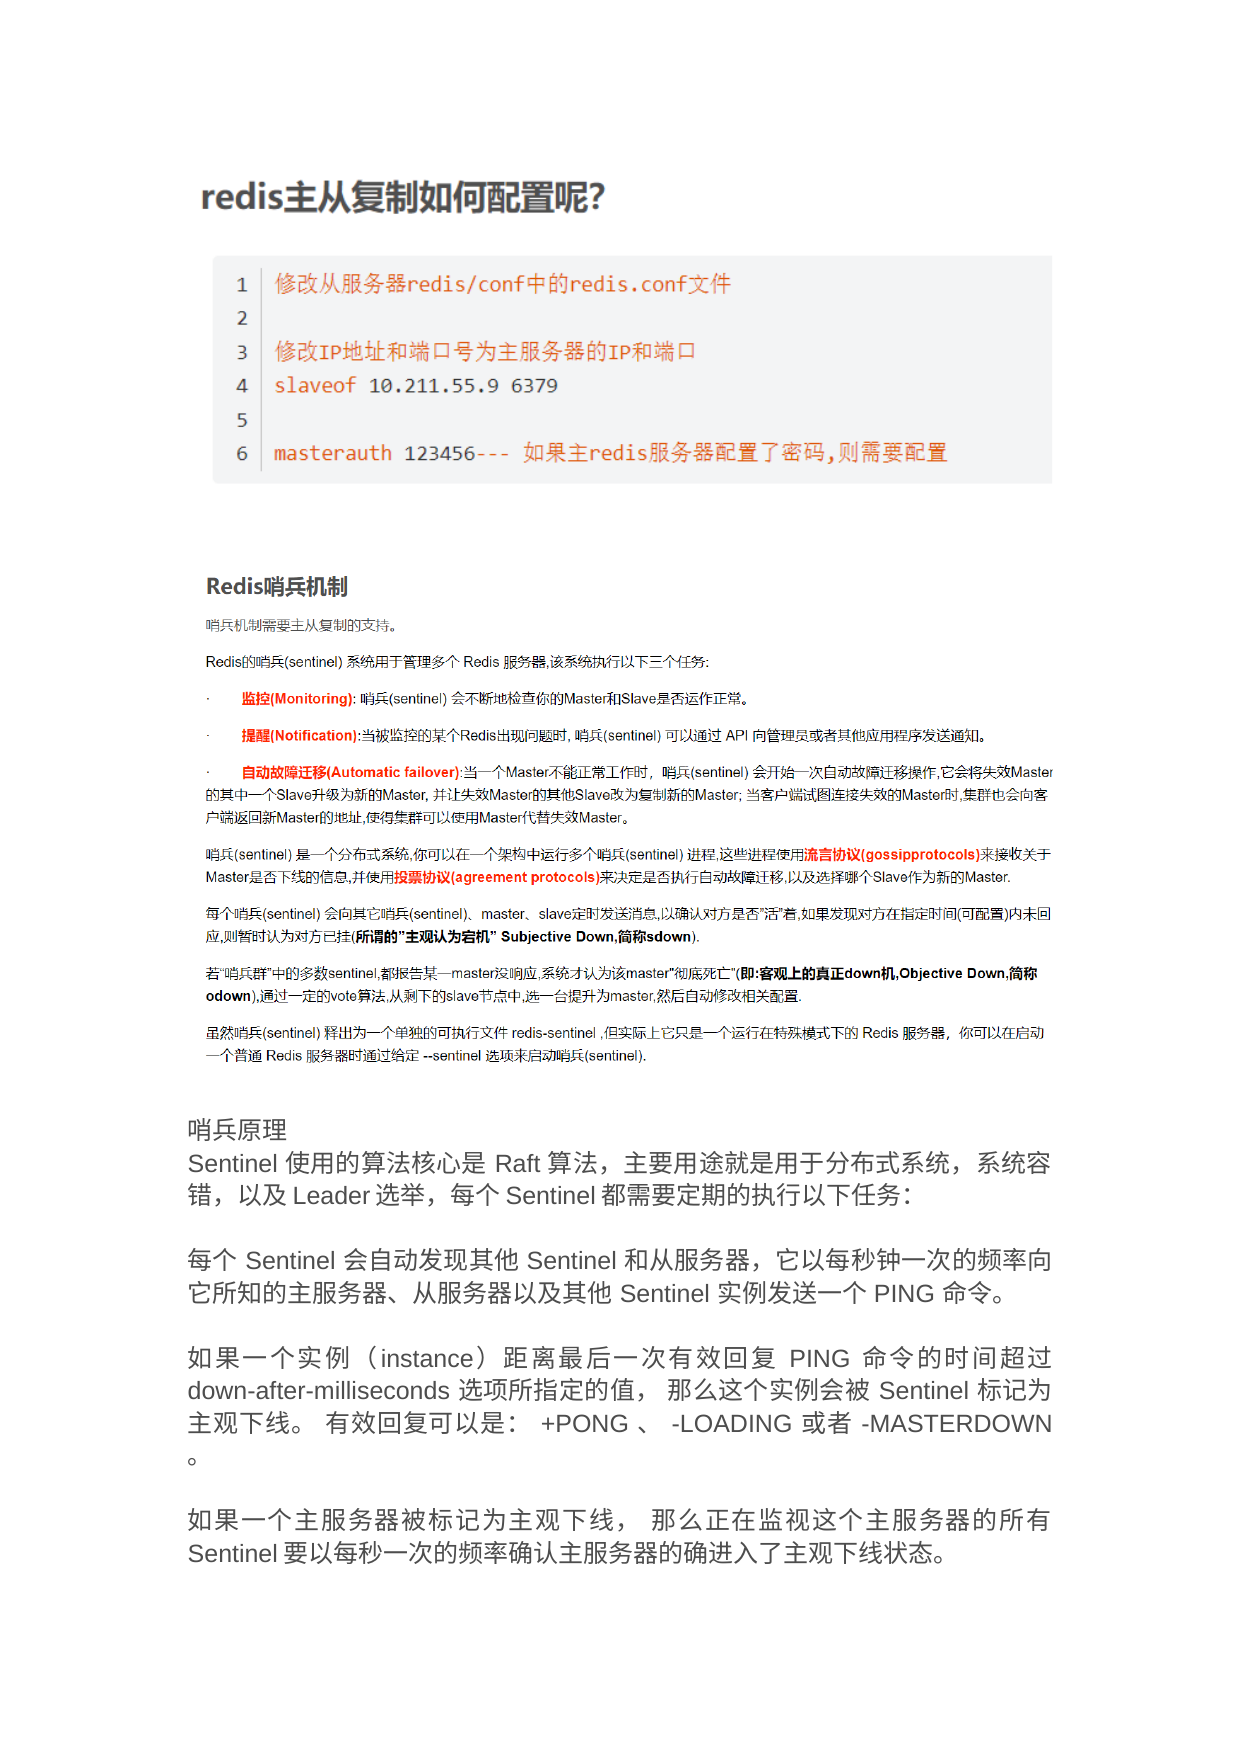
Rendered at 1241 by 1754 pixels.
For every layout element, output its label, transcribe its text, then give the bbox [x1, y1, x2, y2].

list 哨兵原理 [187, 1114, 1053, 1147]
picture [187, 162, 1053, 496]
list 如果一个实例（instance）距离最后一次有效回复 PING 命令的时间超过 down-after-milliseconds 选项所指定的值， 那么这个实例会被 Sentinel 标记为主观下线。 有效回复可以是： +PONG 、 -LOADING 或者 -MASTERDOWN 。 [187, 1342, 1053, 1472]
picture [187, 557, 1053, 1070]
list Sentinel 使用的算法核心是 Raft 算法，主要用途就是用于分布式系统，系统容错，以及Leader选举，每个Sentinel都需要定期的执行以下任务： [187, 1147, 1053, 1212]
list 如果一个主服务器被标记为主观下线， 那么正在监视这个主服务器的所有Sentinel要以每秒一次的频率确认主服务器的确进入了主观下线状态。 [187, 1504, 1053, 1569]
list 每个 Sentinel 会自动发现其他 Sentinel 和从服务器，它以每秒钟一次的频率向它所知的主服务器、从服务器以及其他 Sentinel 实例发送一个 PING 命令。 [187, 1244, 1053, 1309]
